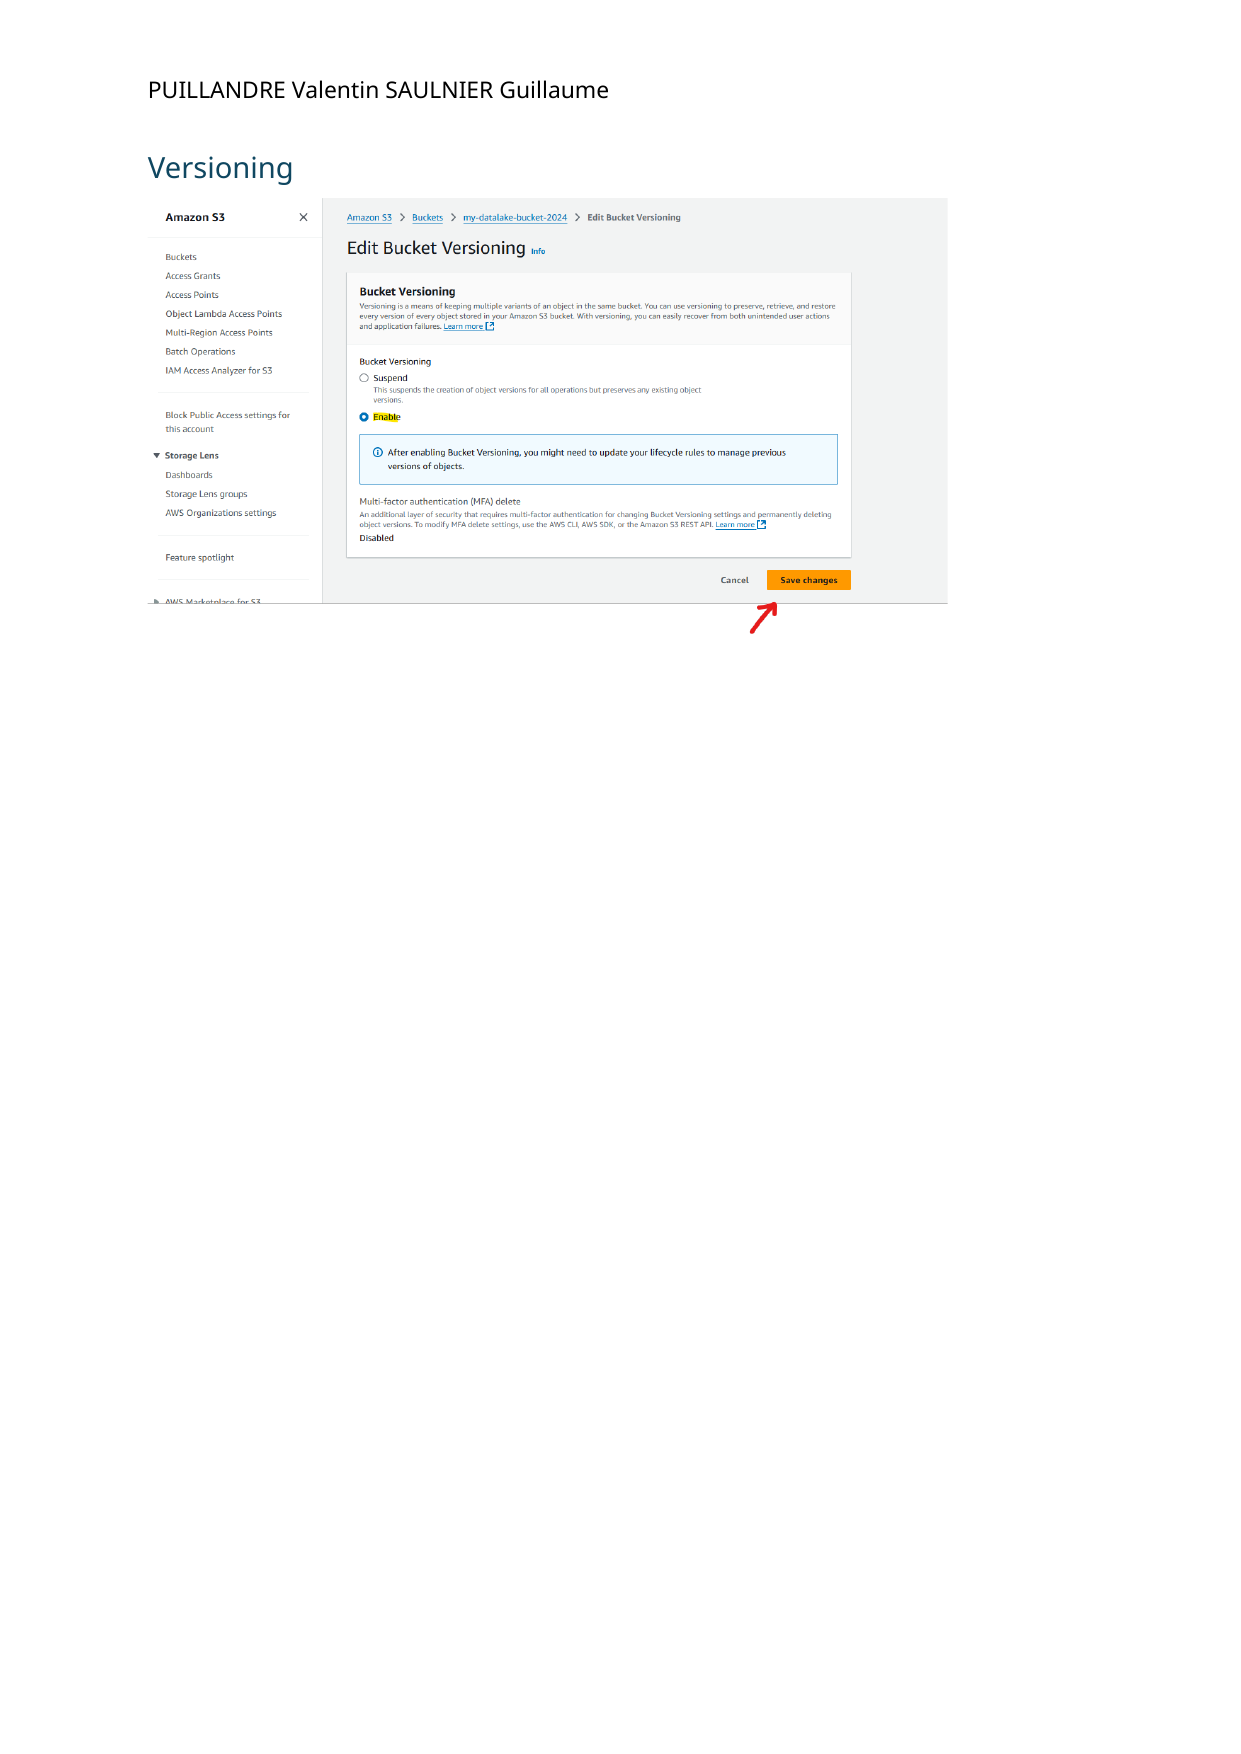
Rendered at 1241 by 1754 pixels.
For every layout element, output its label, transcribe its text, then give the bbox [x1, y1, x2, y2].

picture [147, 198, 948, 634]
subtitle Versioning [148, 148, 1093, 187]
